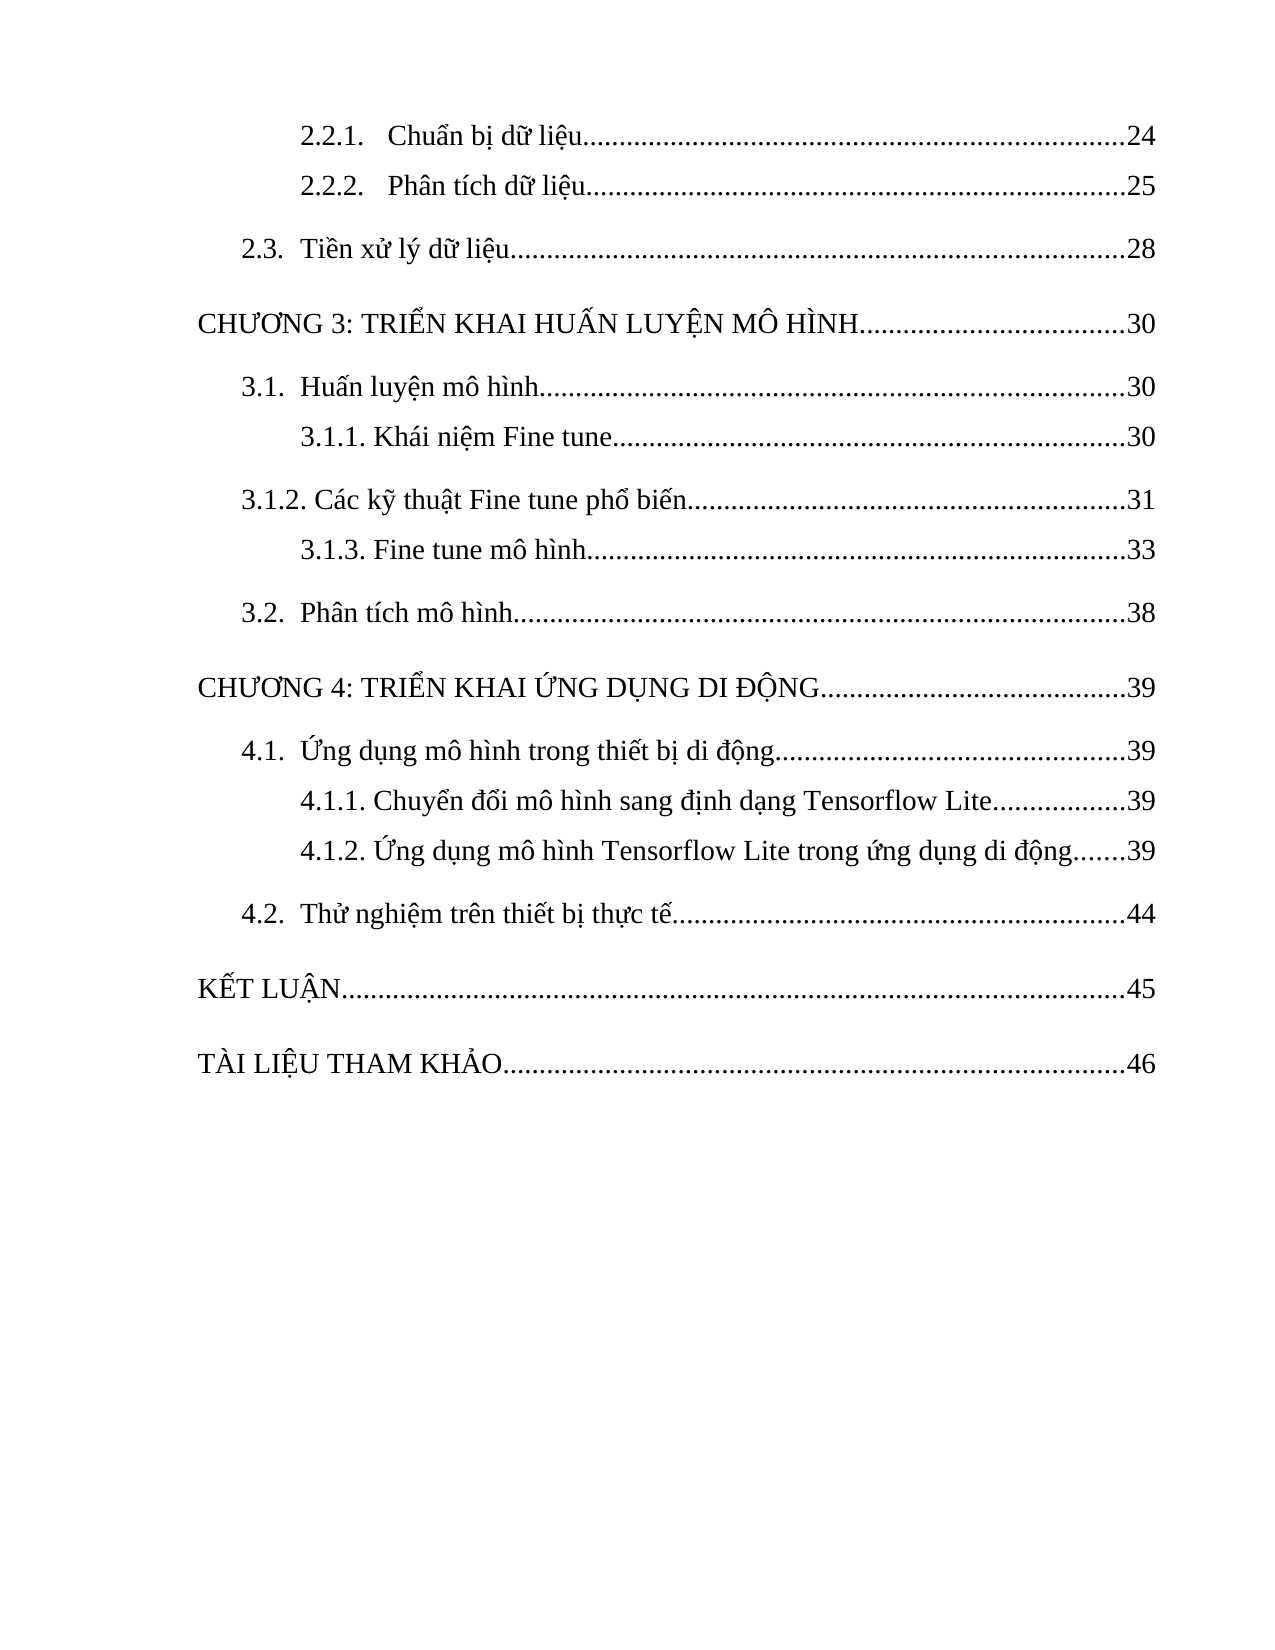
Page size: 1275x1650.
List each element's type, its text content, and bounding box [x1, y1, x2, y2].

text 2.3. Tiền xử lý dữ liệu 28 [241, 231, 1157, 264]
text 3.1.2. Các kỹ thuật Fine tune phổ biến 31 [241, 482, 1157, 515]
text 3.1.1. Khái niệm Fine tune 30 [300, 419, 1157, 453]
text 3.1.3. Fine tune mô hình 33 [300, 532, 1157, 566]
text 2.2.2. Phân tích dữ liệu 25 [300, 168, 1157, 202]
text 4.1.2. Ứng dụng mô hình Tensorflow Lite trong ứng dụng di động 39 [300, 833, 1157, 867]
text CHƯƠNG 3: TRIỂN KHAI HUẤN LUYỆN MÔ HÌNH 30 [197, 306, 1157, 340]
text KẾT LUẬN 45 [197, 971, 1157, 1004]
text 3.1. Huấn luyện mô hình 30 [241, 369, 1157, 402]
text 2.2.1. Chuẩn bị dữ liệu 24 [300, 118, 1157, 152]
text 4.1.1. Chuyển đổi mô hình sang định dạng Tensorflow Lite 39 [300, 783, 1157, 816]
text 4.1. Ứng dụng mô hình trong thiết bị di động 39 [241, 733, 1157, 766]
text 4.2. Thử nghiệm trên thiết bị thực tế 44 [241, 896, 1157, 929]
text 3.2. Phân tích mô hình 38 [241, 595, 1157, 628]
text TÀI LIỆU THAM KHẢO 46 [197, 1046, 1157, 1080]
text CHƯƠNG 4: TRIỂN KHAI ỨNG DỤNG DI ĐỘNG 39 [197, 670, 1157, 703]
